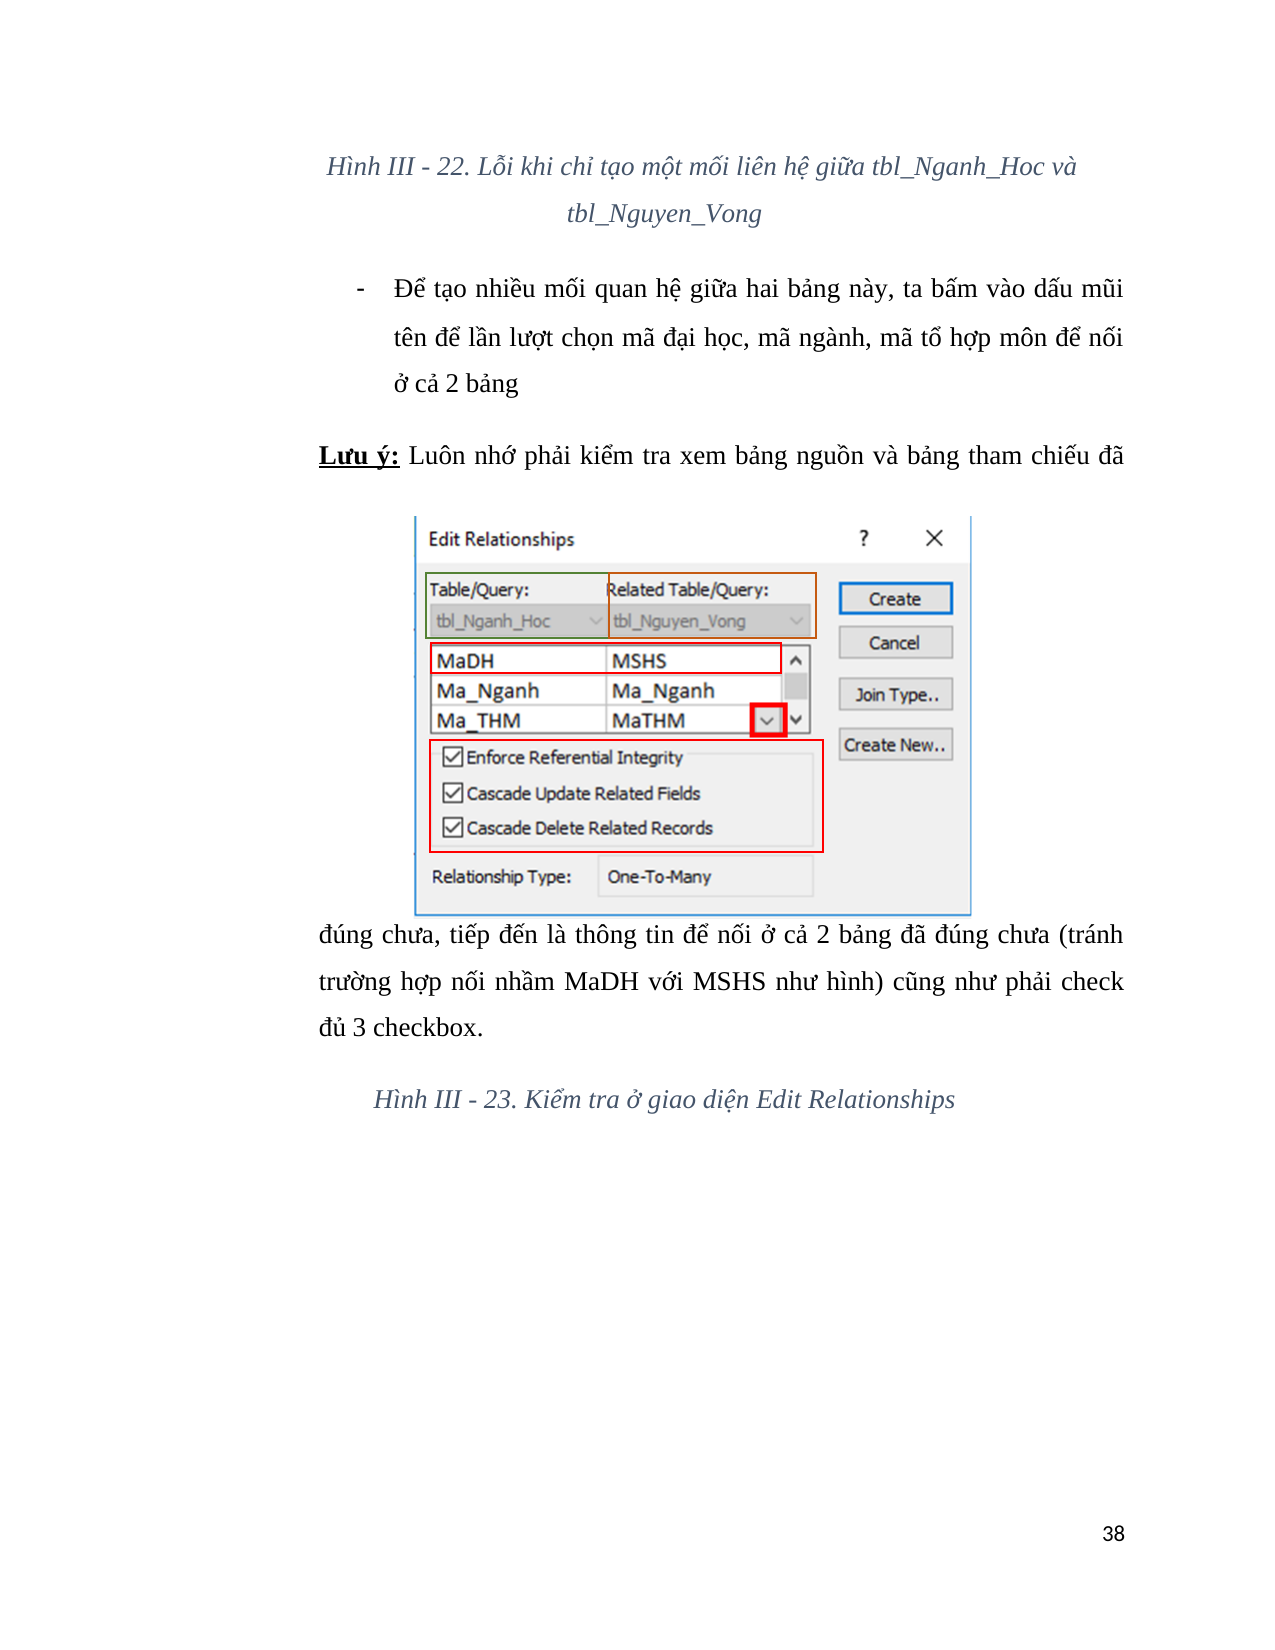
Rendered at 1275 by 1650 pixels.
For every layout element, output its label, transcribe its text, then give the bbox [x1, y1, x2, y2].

text Hình III - 22. Lỗi khi chỉ tạo một mối liên hệ giữa tbl_Nganh_Hoc và tbl_Nguyen_Vong [206, 150, 1125, 228]
text Hình III - 23. Kiểm tra ở giao diện Edit Relationships [206, 1083, 1125, 1114]
picture [413, 516, 972, 919]
list Để tạo nhiều mối quan hệ giữa hai bảng này, ta bấm vào dấu mũi tên để lần lượt chọn mã đại học, mã ngành, mã tổ hợp môn để nối ở cả 2 bảng [356, 268, 1125, 398]
